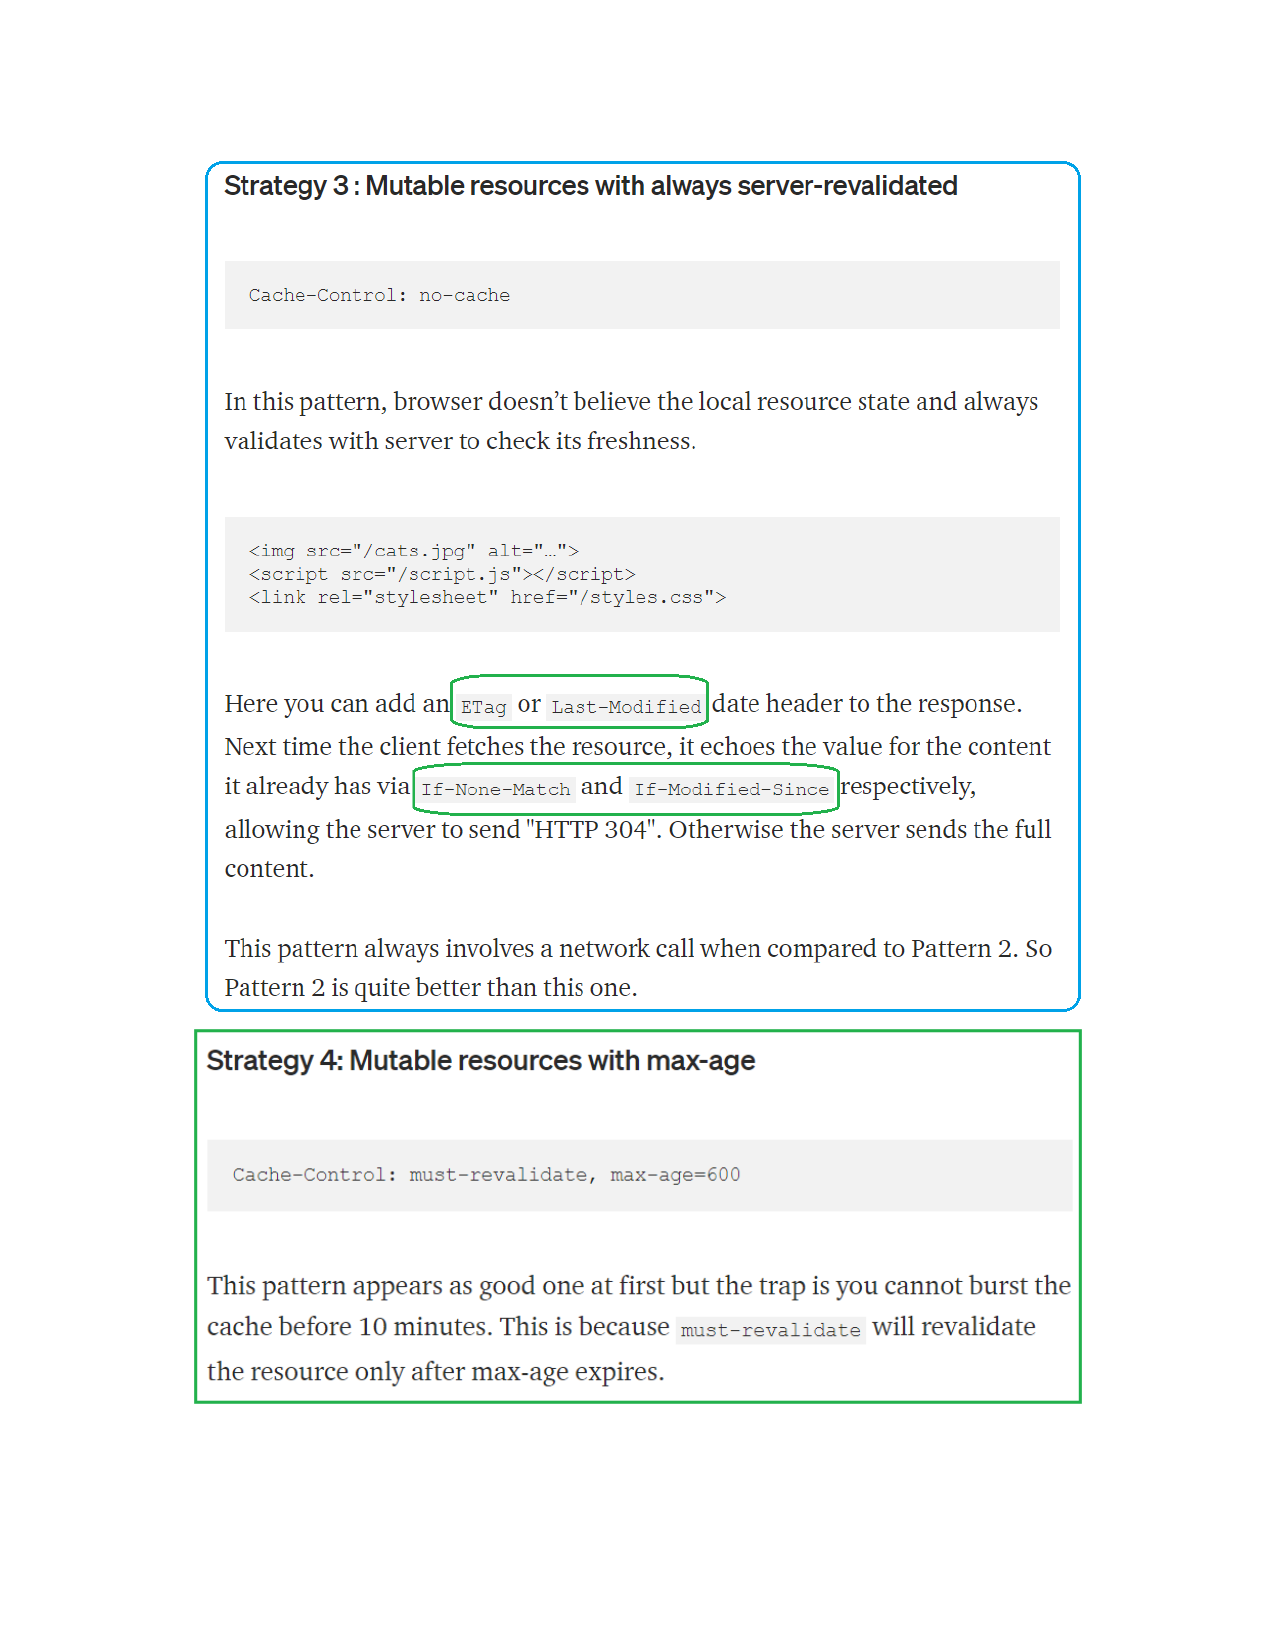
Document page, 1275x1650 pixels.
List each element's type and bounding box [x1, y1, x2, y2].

picture [187, 150, 1088, 1413]
